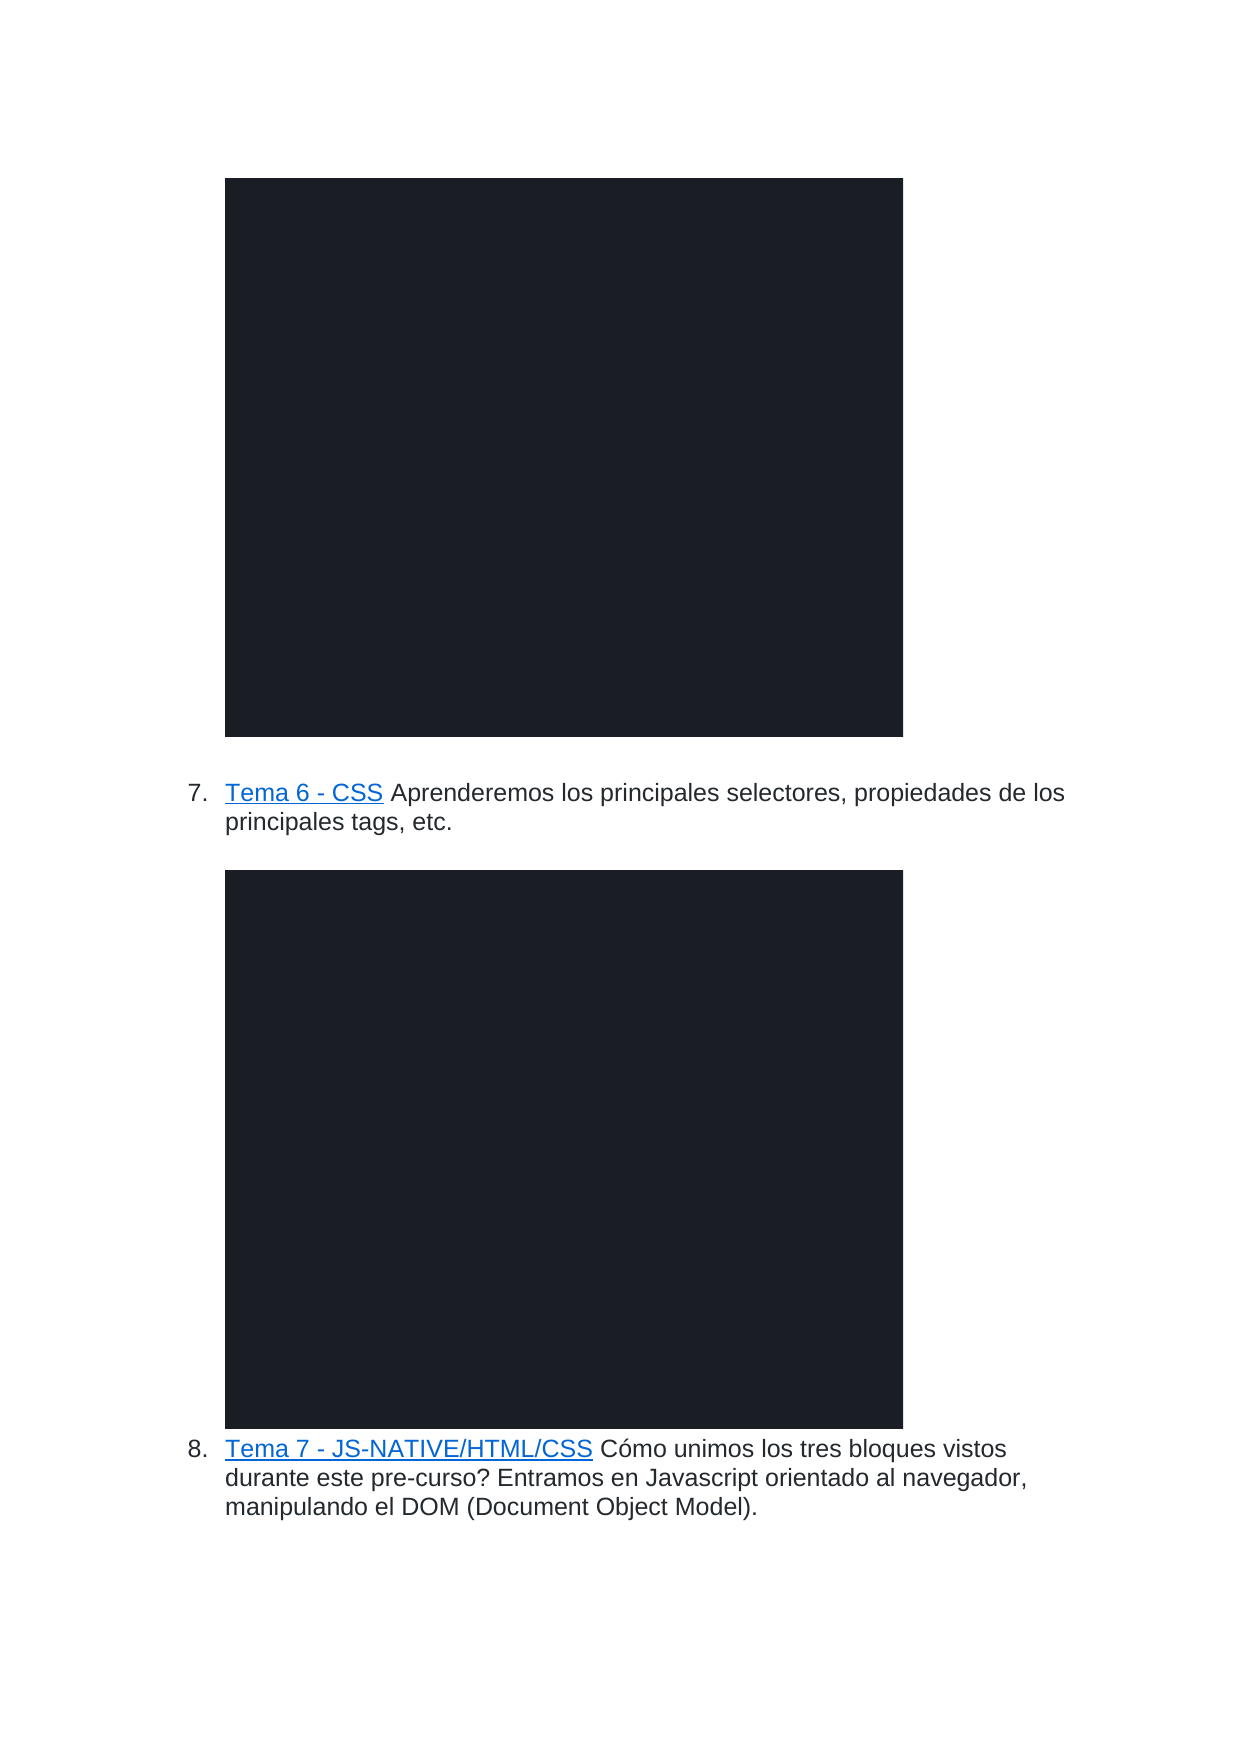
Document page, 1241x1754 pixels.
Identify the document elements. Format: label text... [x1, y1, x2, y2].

list Tema 7 - JS-NATIVE/HTML/CSS Cómo unimos los tres bloques vistos durante este pre-curso? Entramos en Javascript orientado al navegador, manipulando el DOM (Document Object Model). [187, 1434, 1090, 1521]
picture [225, 178, 904, 737]
list Tema 6 - CSS Aprenderemos los principales selectores, propiedades de los principales tags, etc. [187, 778, 1090, 835]
picture [225, 870, 904, 1429]
